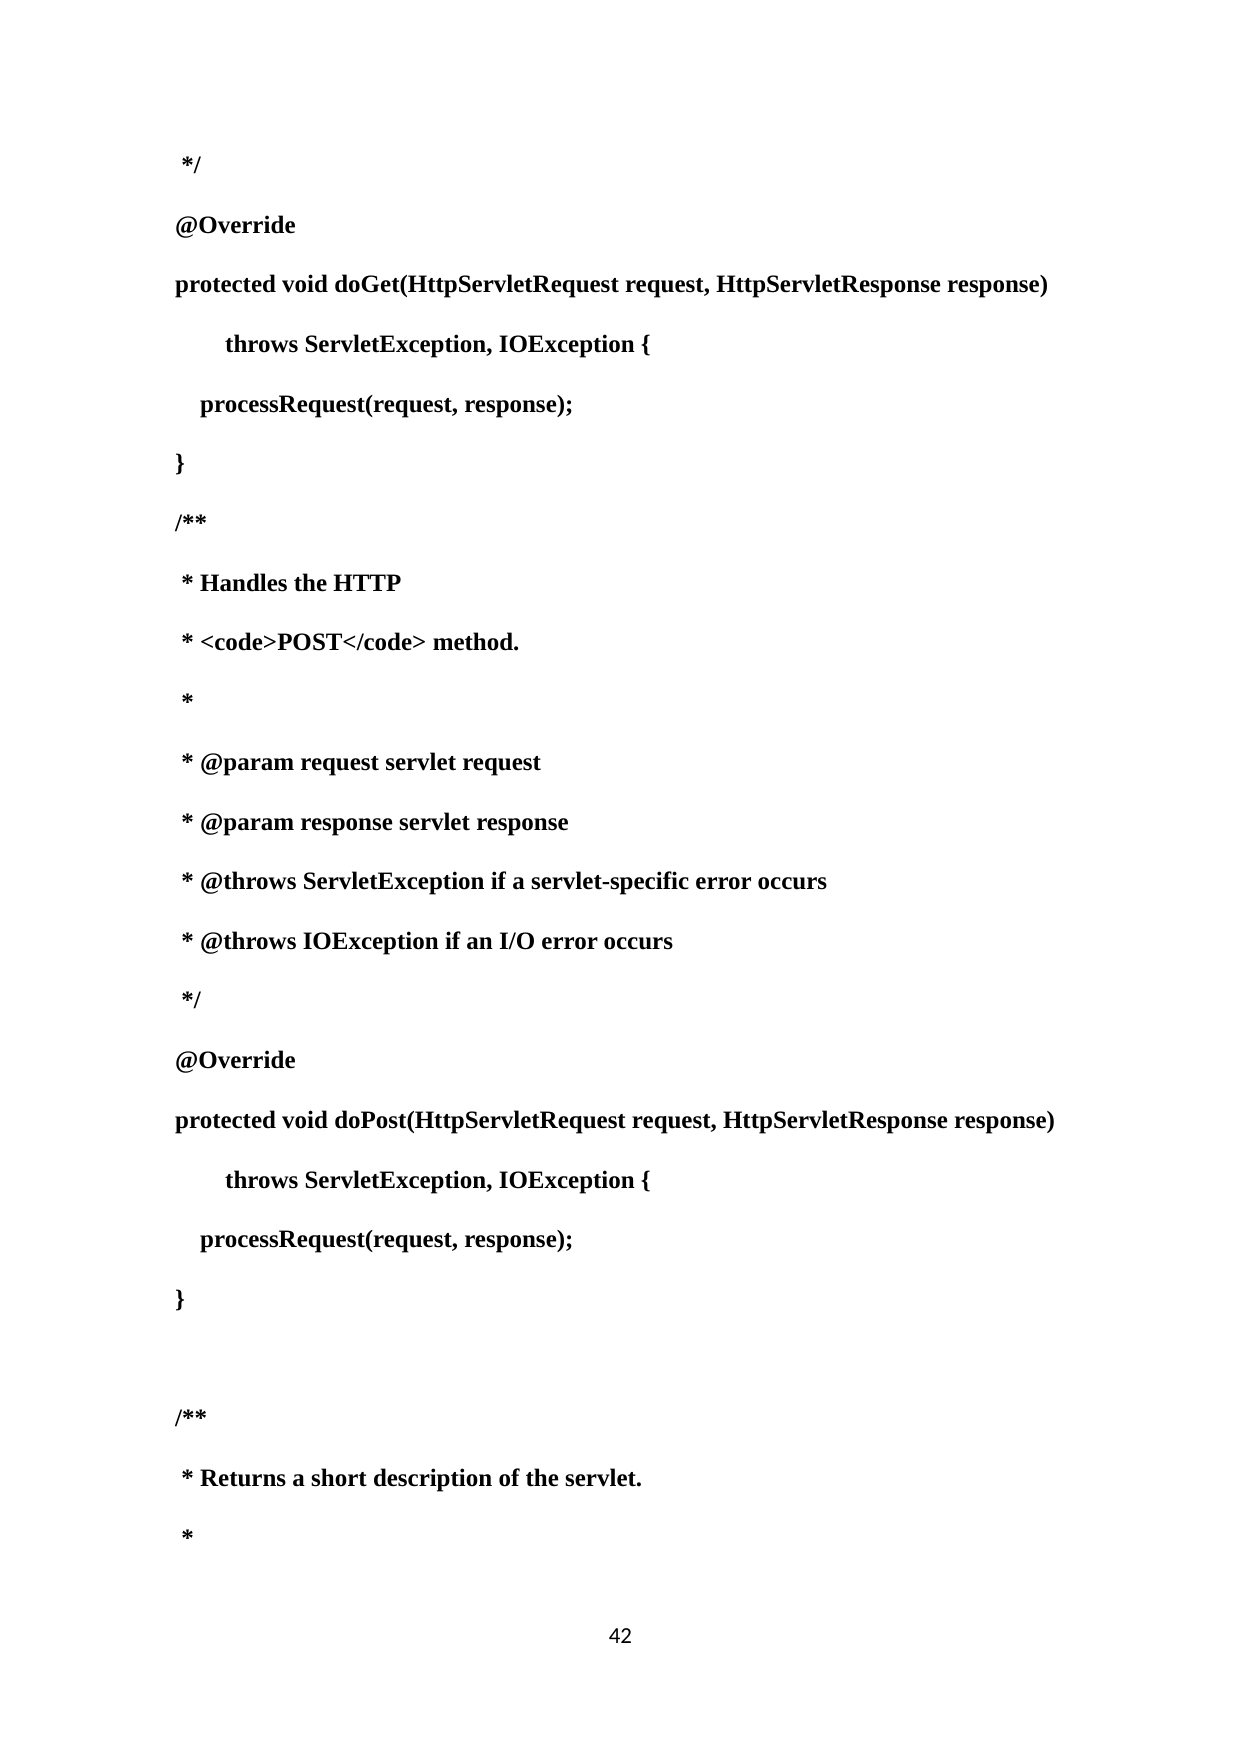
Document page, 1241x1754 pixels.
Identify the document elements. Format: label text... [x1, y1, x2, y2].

text } [150, 1284, 1090, 1313]
text processRequest(request, response); [150, 1224, 1090, 1253]
text throws ServletException, IOException { [150, 329, 1090, 358]
text protected void doPost(HttpServletRequest request, HttpServletResponse response) [150, 1105, 1090, 1134]
text * [150, 1523, 1090, 1552]
text protected void doGet(HttpServletRequest request, HttpServletResponse response) [150, 269, 1090, 298]
text /** [150, 1403, 1090, 1432]
text processRequest(request, response); [150, 389, 1090, 417]
text throws ServletException, IOException { [150, 1165, 1090, 1193]
text * @throws ServletException if a servlet-specific error occurs [150, 866, 1090, 895]
text @Override [150, 210, 1090, 238]
text * Handles the HTTP [150, 568, 1090, 597]
text * @throws IOException if an I/O error occurs [150, 926, 1090, 955]
text */ [150, 150, 1090, 179]
text } [150, 448, 1090, 477]
text @Override [150, 1045, 1090, 1074]
text * [150, 687, 1090, 716]
text * Returns a short description of the servlet. [150, 1463, 1090, 1492]
text */ [150, 986, 1090, 1014]
text /** [150, 508, 1090, 537]
text * <code>POST</code> method. [150, 627, 1090, 656]
text * @param response servlet response [150, 807, 1090, 835]
text * @param request servlet request [150, 747, 1090, 776]
